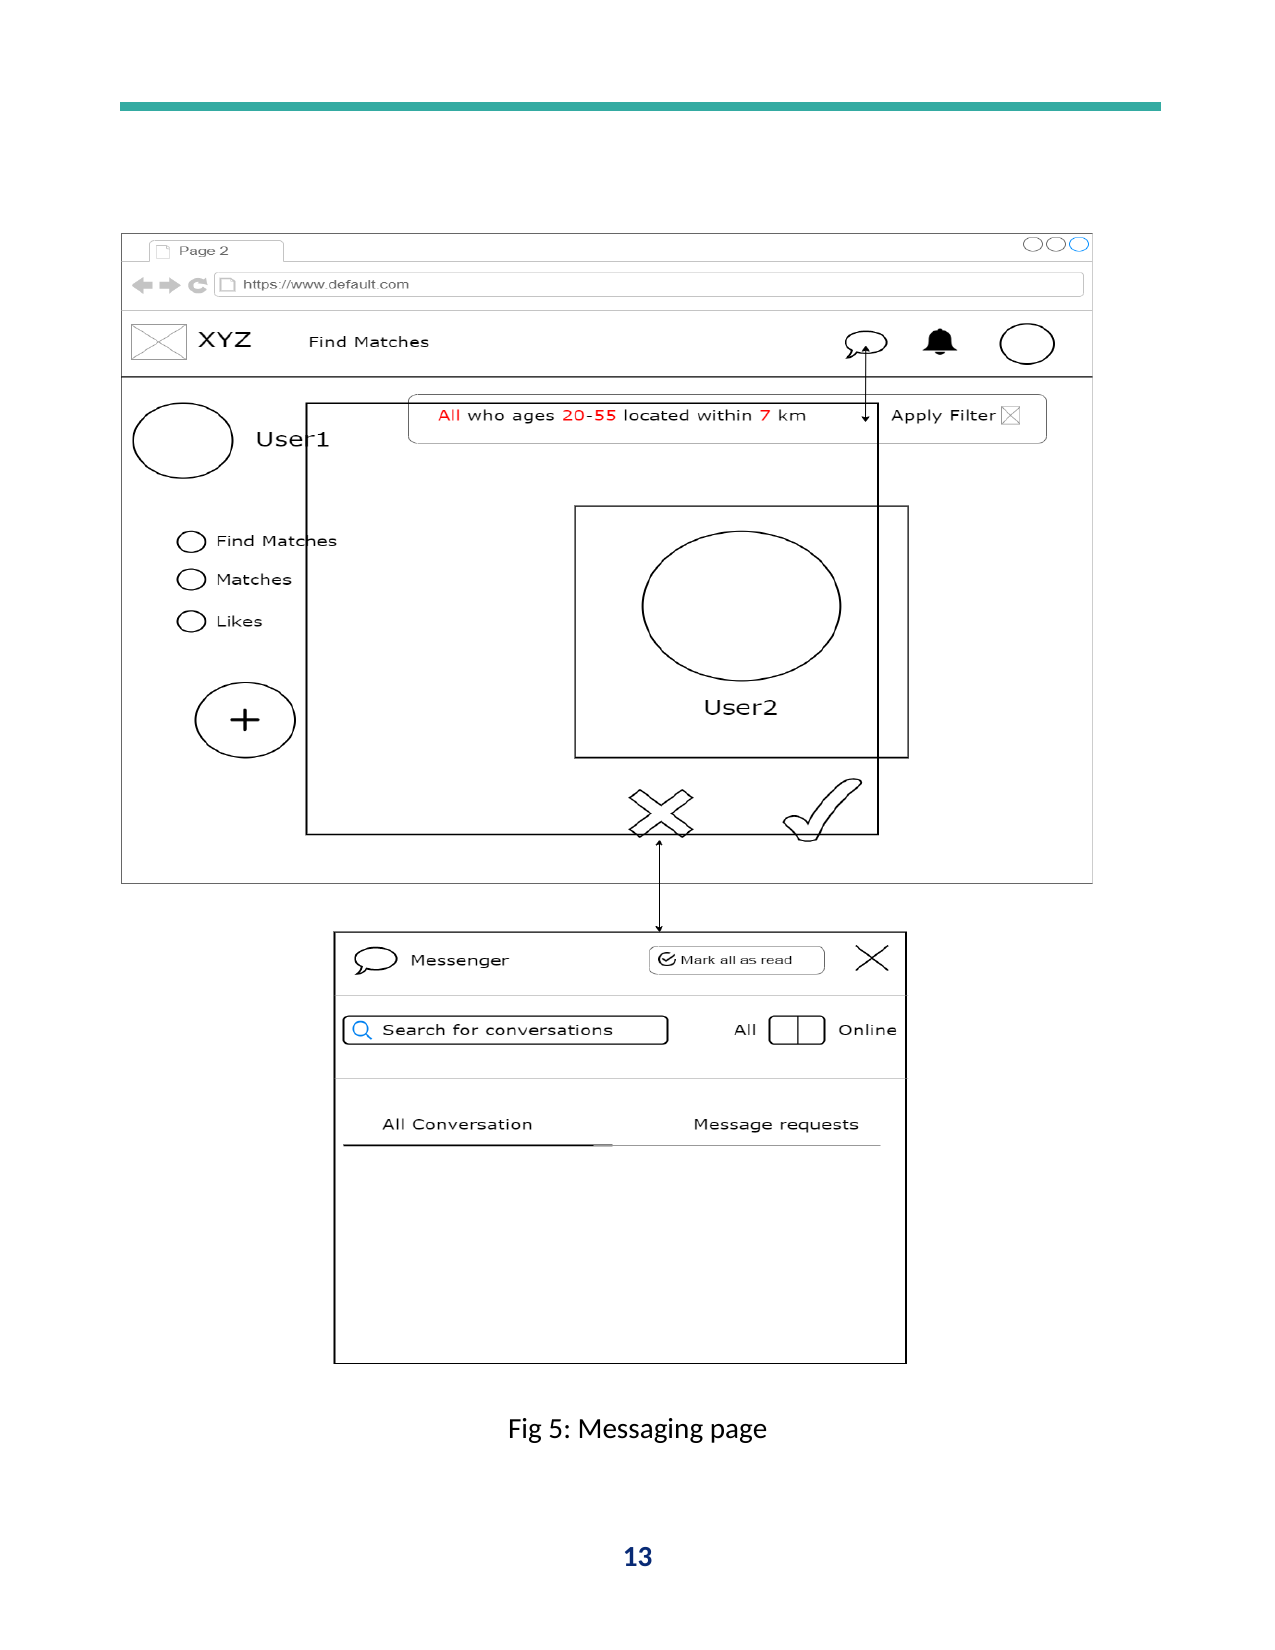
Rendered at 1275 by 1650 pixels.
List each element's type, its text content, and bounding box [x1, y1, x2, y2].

picture [120, 233, 1093, 1364]
text Fig 5: Messaging page [120, 1410, 1155, 1446]
